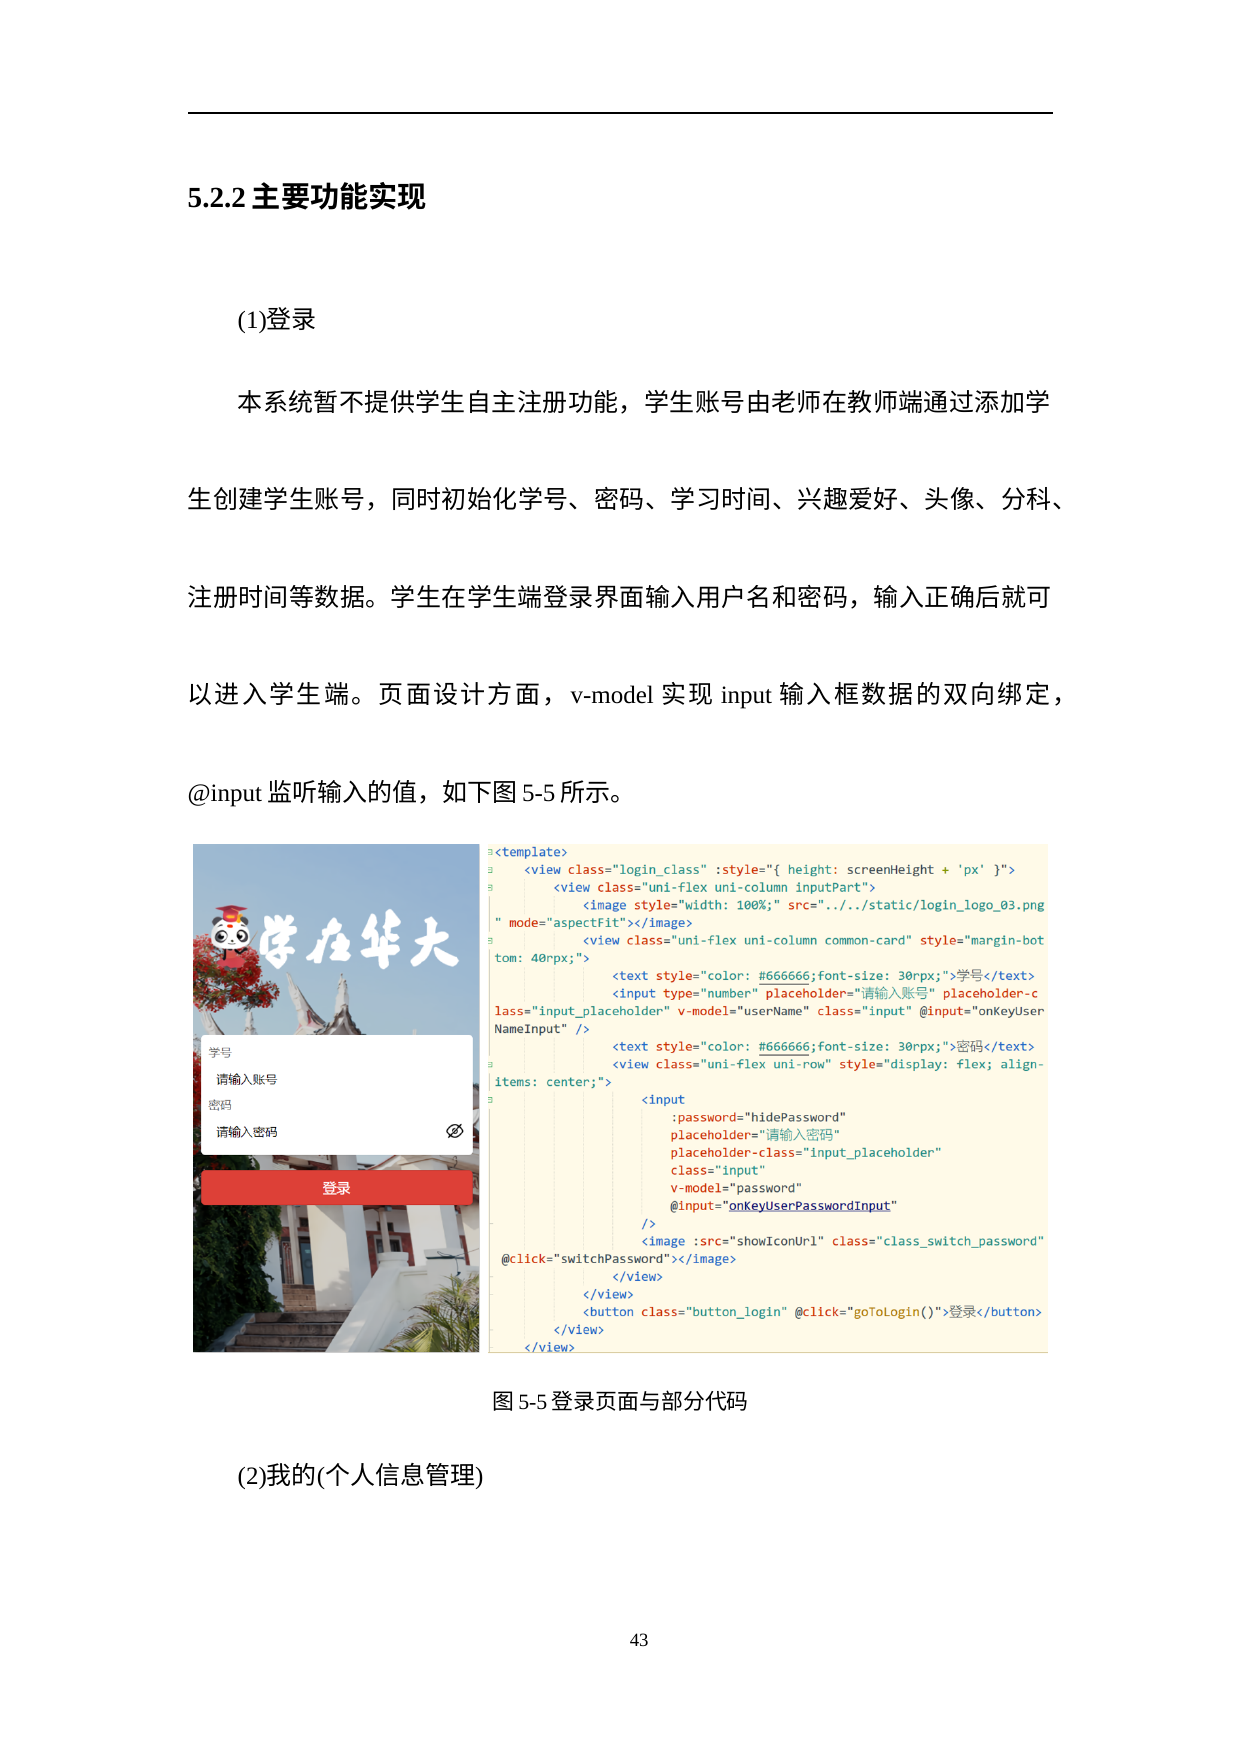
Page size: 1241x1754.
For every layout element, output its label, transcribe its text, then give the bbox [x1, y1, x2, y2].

text (2)我的(个人信息管理) [187, 1441, 1053, 1506]
text 图5-5登录页面与部分代码 [187, 1383, 1053, 1416]
text 本系统暂不提供学生自主注册功能，学生账号由老师在教师端通过添加学生创建学生账号，同时初始化学号、密码、学习时间、兴趣爱好、头像、分科、注册时间等数据。学生在学生端登录界面输入用户名和密码，输入正确后就可以进入学生端。页面设计方面，v-model实现input输入框数据的双向绑定，@input监听输入的值，如下图5-5所示。 [187, 368, 1053, 823]
text (1)登录 [187, 285, 1053, 350]
picture [187, 841, 1053, 1357]
subtitle 5.2.2主要功能实现 [187, 162, 1053, 227]
